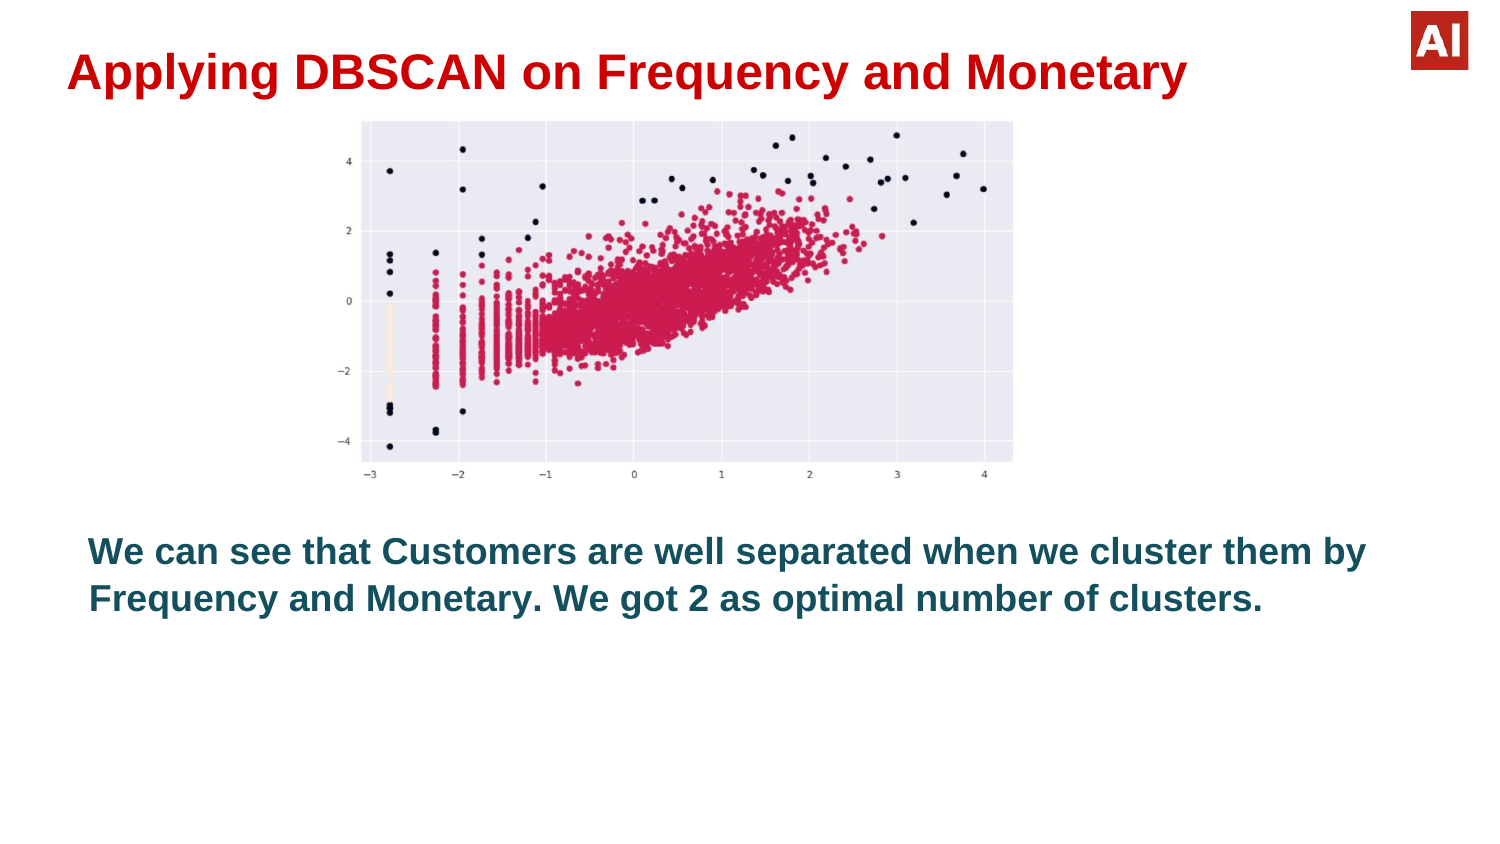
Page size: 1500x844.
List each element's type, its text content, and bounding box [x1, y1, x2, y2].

subtitle Applying DBSCAN on Frequency and Monetary [66, 42, 1456, 100]
text We can see that Customers are well separated when we cluster them by Frequency and Monetary. We got 2 as optimal number of clusters. [88, 529, 1456, 619]
picture [335, 113, 1018, 479]
picture [1411, 11, 1469, 70]
